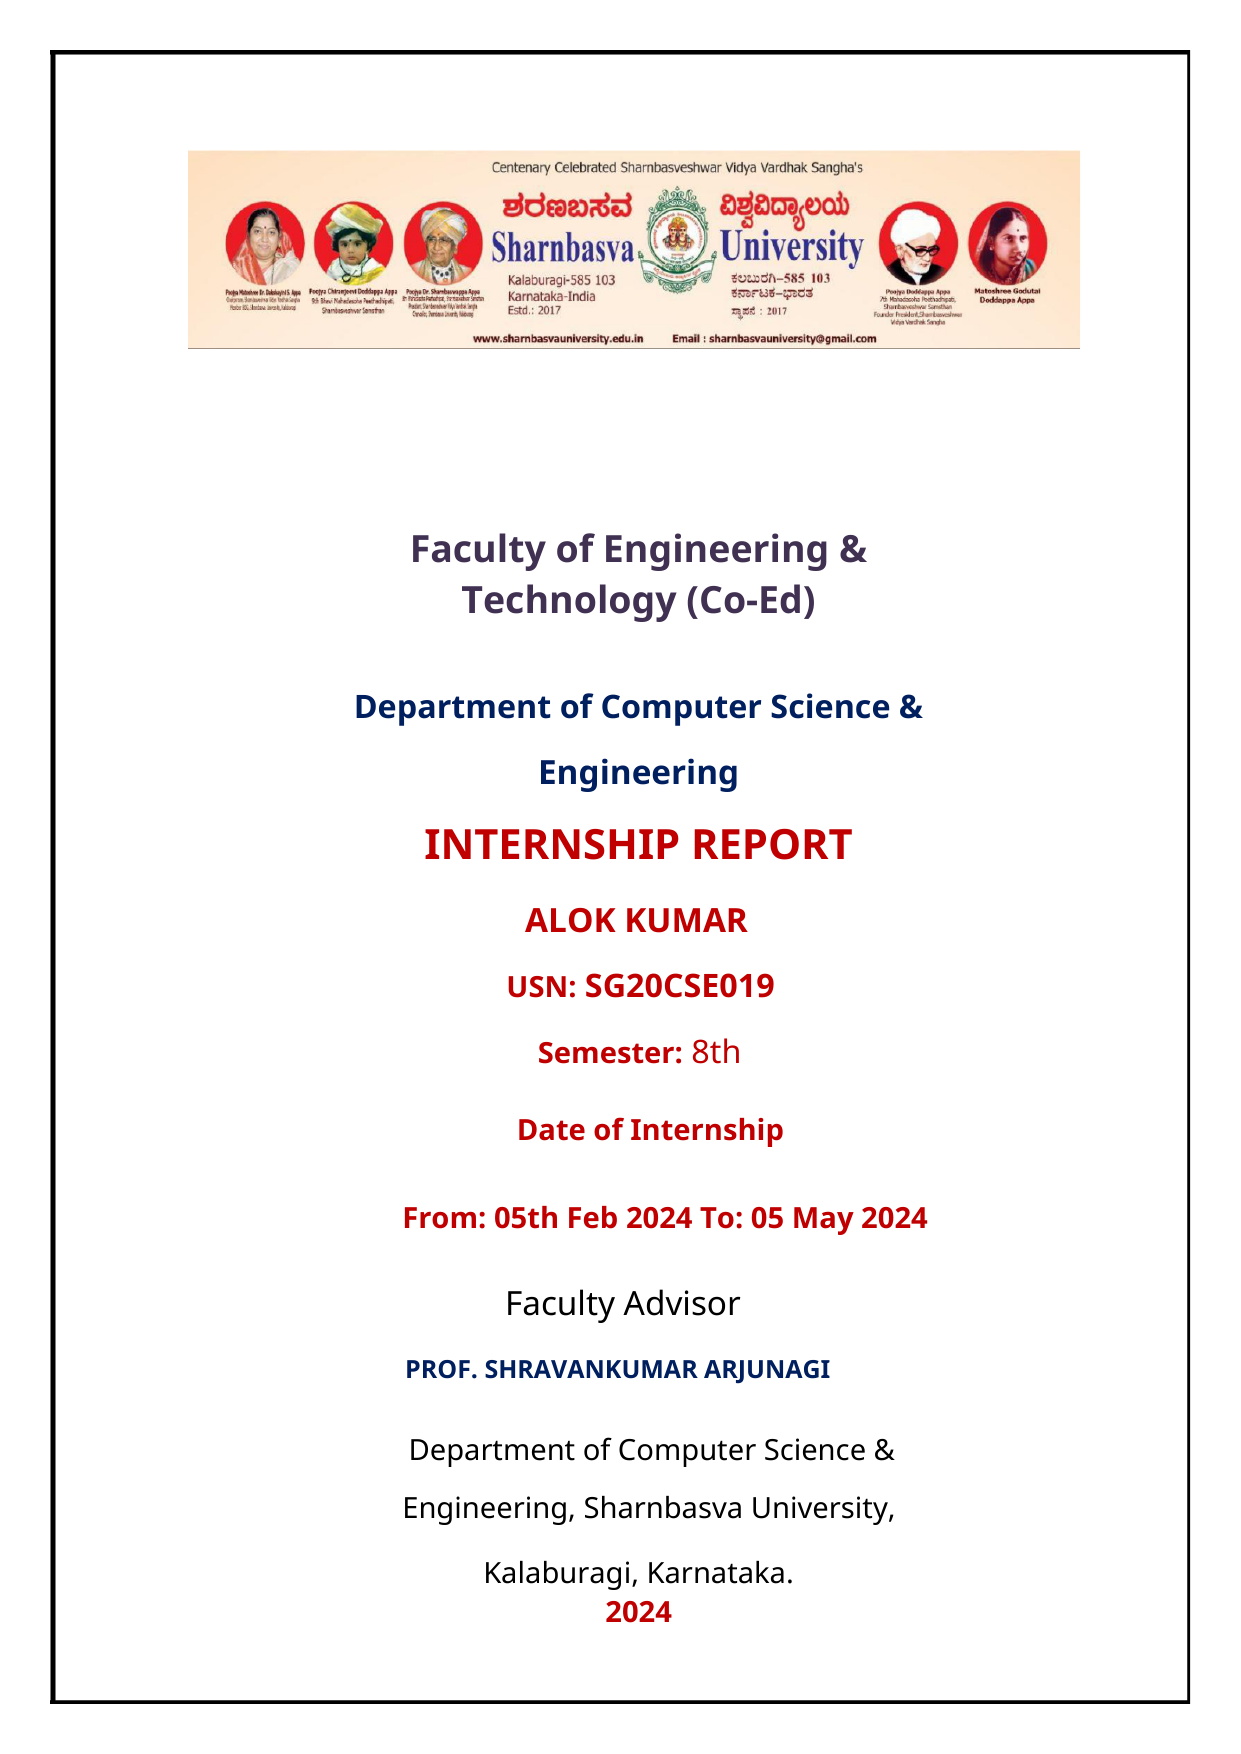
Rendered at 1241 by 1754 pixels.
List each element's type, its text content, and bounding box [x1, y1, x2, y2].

text Faculty of Engineering & [150, 522, 1127, 573]
text Date of Internship [517, 1109, 1090, 1149]
text PROF. SHRAVANKUMAR ARJUNAGI [150, 1352, 1085, 1386]
text USN: SG20CSE019 [506, 963, 1090, 1007]
text Technology (Co-Ed) [150, 573, 1127, 624]
text From: 05th Feb 2024 To: 05 May 2024 [402, 1197, 1090, 1237]
text Department of Computer Science & [150, 684, 1127, 728]
text Department of Computer Science & [408, 1429, 1090, 1469]
text Faculty Advisor [150, 1280, 1096, 1325]
text ALOK KUMAR [450, 896, 1090, 942]
text Engineering [150, 749, 1127, 794]
text INTERNSHIP REPORT [150, 814, 1127, 871]
text Kalaburagi, Karnataka. [150, 1552, 1127, 1592]
text Semester: 8th [150, 1029, 1129, 1073]
picture [50, 50, 1191, 1704]
text Engineering, Sharnbasva University, [402, 1487, 1090, 1527]
text 2024 [150, 1592, 1127, 1631]
